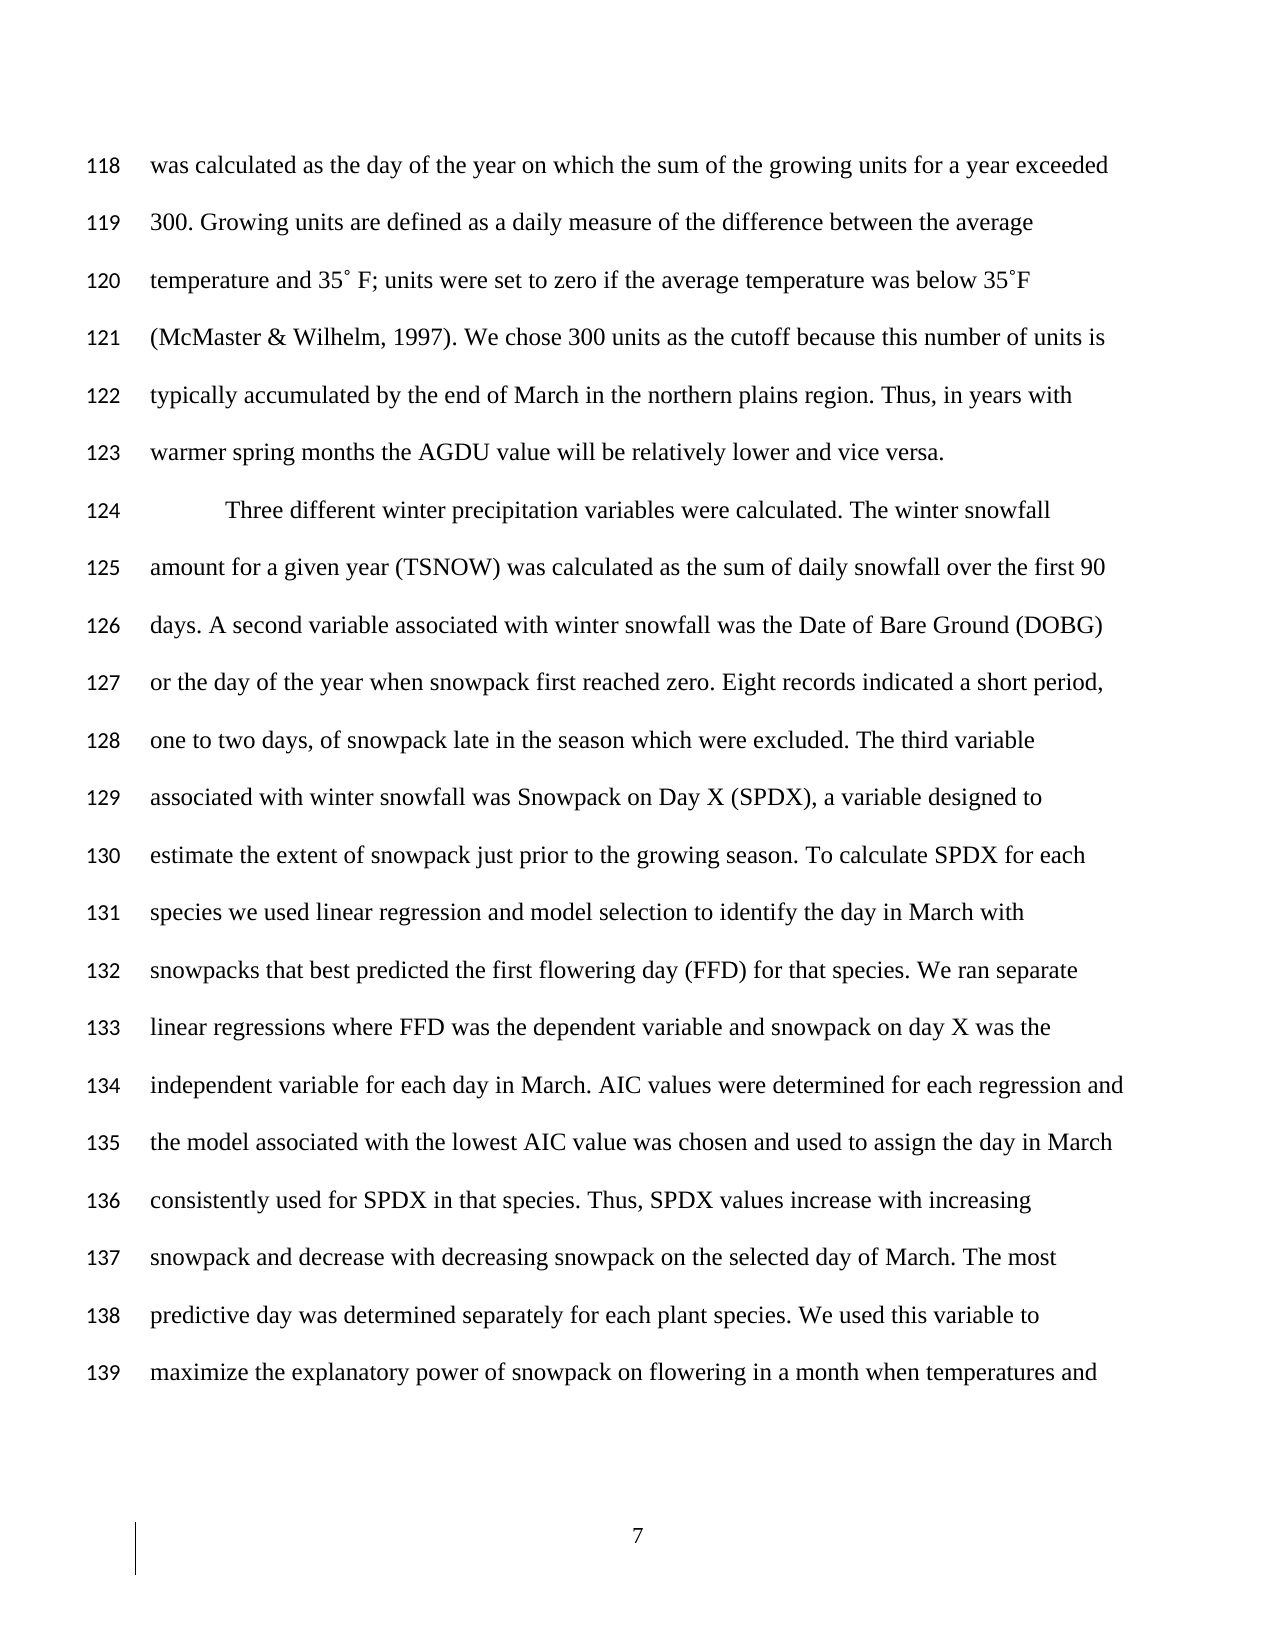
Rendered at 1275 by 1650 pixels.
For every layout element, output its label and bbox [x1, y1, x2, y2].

text [150, 495, 1125, 1386]
text [150, 150, 1125, 466]
